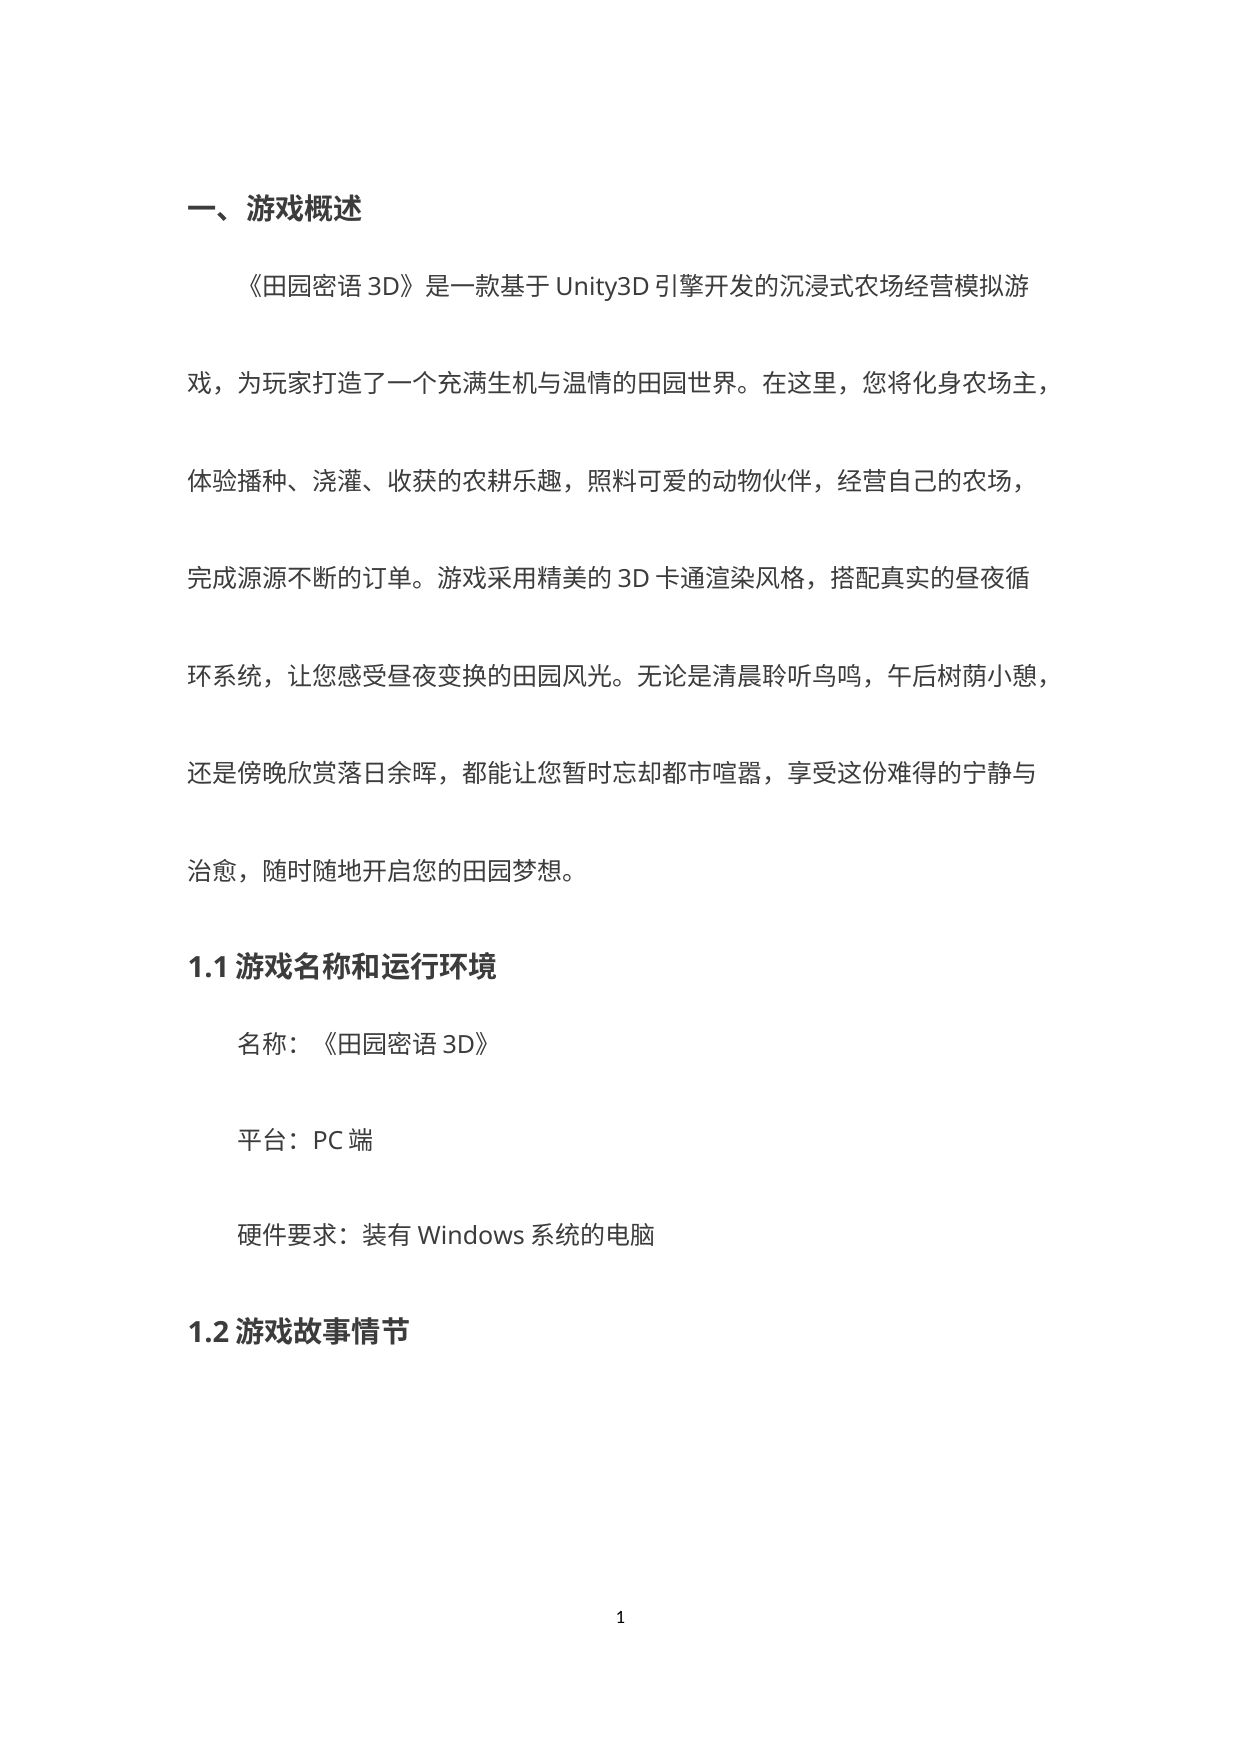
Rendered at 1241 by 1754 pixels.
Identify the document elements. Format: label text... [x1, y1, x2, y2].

text 1.1游戏名称和运行环境 [187, 933, 1053, 998]
text 平台：PC端 [187, 1106, 1053, 1171]
text 一、游戏概述 [187, 174, 1053, 239]
text 1.2游戏故事情节 [187, 1297, 1053, 1362]
text 硬件要求：装有Windows系统的电脑 [187, 1201, 1053, 1266]
text 名称：《田园密语3D》 [187, 1010, 1053, 1075]
text 《田园密语3D》是一款基于Unity3D引擎开发的沉浸式农场经营模拟游戏，为玩家打造了一个充满生机与温情的田园世界。在这里，您将化身农场主，体验播种、浇灌、收获的农耕乐趣，照料可爱的动物伙伴，经营自己的农场，完成源源不断的订单。游戏采用精美的3D卡通渲染风格，搭配真实的昼夜循环系统，让您感受昼夜变换的田园风光。无论是清晨聆听鸟鸣，午后树荫小憩，还是傍晚欣赏落日余晖，都能让您暂时忘却都市喧嚣，享受这份难得的宁静与治愈，随时随地开启您的田园梦想。 [187, 252, 1053, 902]
